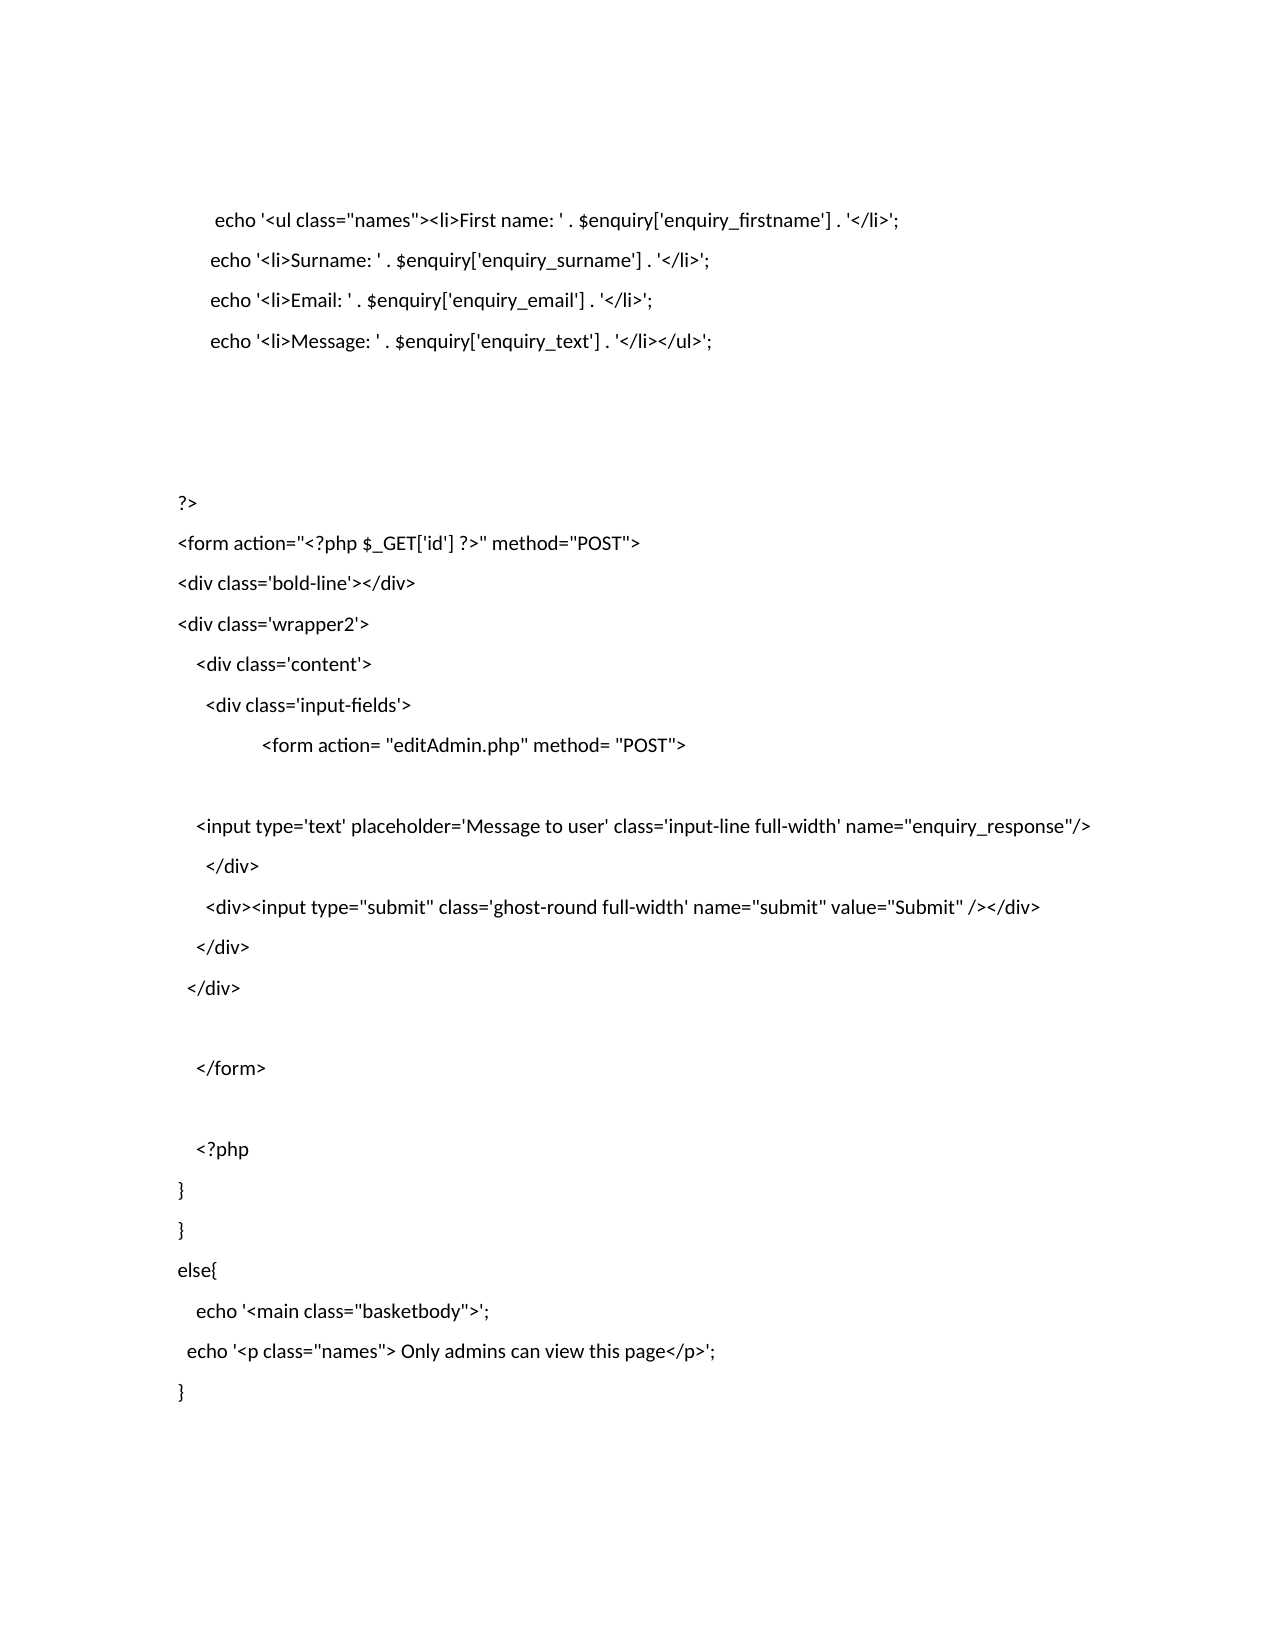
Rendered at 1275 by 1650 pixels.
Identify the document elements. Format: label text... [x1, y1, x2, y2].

text <form action= "editAdmin.php" method= "POST"> [177, 732, 1098, 758]
text echo '<p class="names"> Only admins can view this page</p>'; [177, 1338, 1098, 1364]
text <div><input type="submit" class='ghost-round full-width' name="submit" value="Submit" /></div> [177, 894, 1098, 919]
text echo '<main class="basketbody">'; [177, 1298, 1098, 1323]
text <?php [177, 1136, 1098, 1162]
text <div class='content'> [177, 651, 1098, 677]
text else{ [177, 1258, 1098, 1283]
text ?> [177, 490, 1098, 515]
text } [177, 1177, 1098, 1202]
text echo '<ul class="names"><li>First name: ' . $enquiry['enquiry_firstname'] . '</li>'; [177, 207, 1098, 232]
text <div class='input-fields'> [177, 692, 1098, 717]
text <form action="<?php $_GET['id'] ?>" method="POST"> [177, 530, 1098, 556]
text echo '<li>Surname: ' . $enquiry['enquiry_surname'] . '</li>'; [177, 247, 1098, 273]
text } [177, 1379, 1098, 1404]
text <input type='text' placeholder='Message to user' class='input-line full-width' name="enquiry_response"/> [177, 813, 1098, 838]
text <div class='wrapper2'> [177, 611, 1098, 636]
text echo '<li>Email: ' . $enquiry['enquiry_email'] . '</li>'; [177, 288, 1098, 313]
text <div class='bold-line'></div> [177, 571, 1098, 596]
text </div> [177, 853, 1098, 879]
text echo '<li>Message: ' . $enquiry['enquiry_text'] . '</li></ul>'; [177, 328, 1098, 353]
text } [177, 1217, 1098, 1243]
text </div> [177, 975, 1098, 1000]
text </div> [177, 934, 1098, 960]
text </form> [177, 1056, 1098, 1081]
